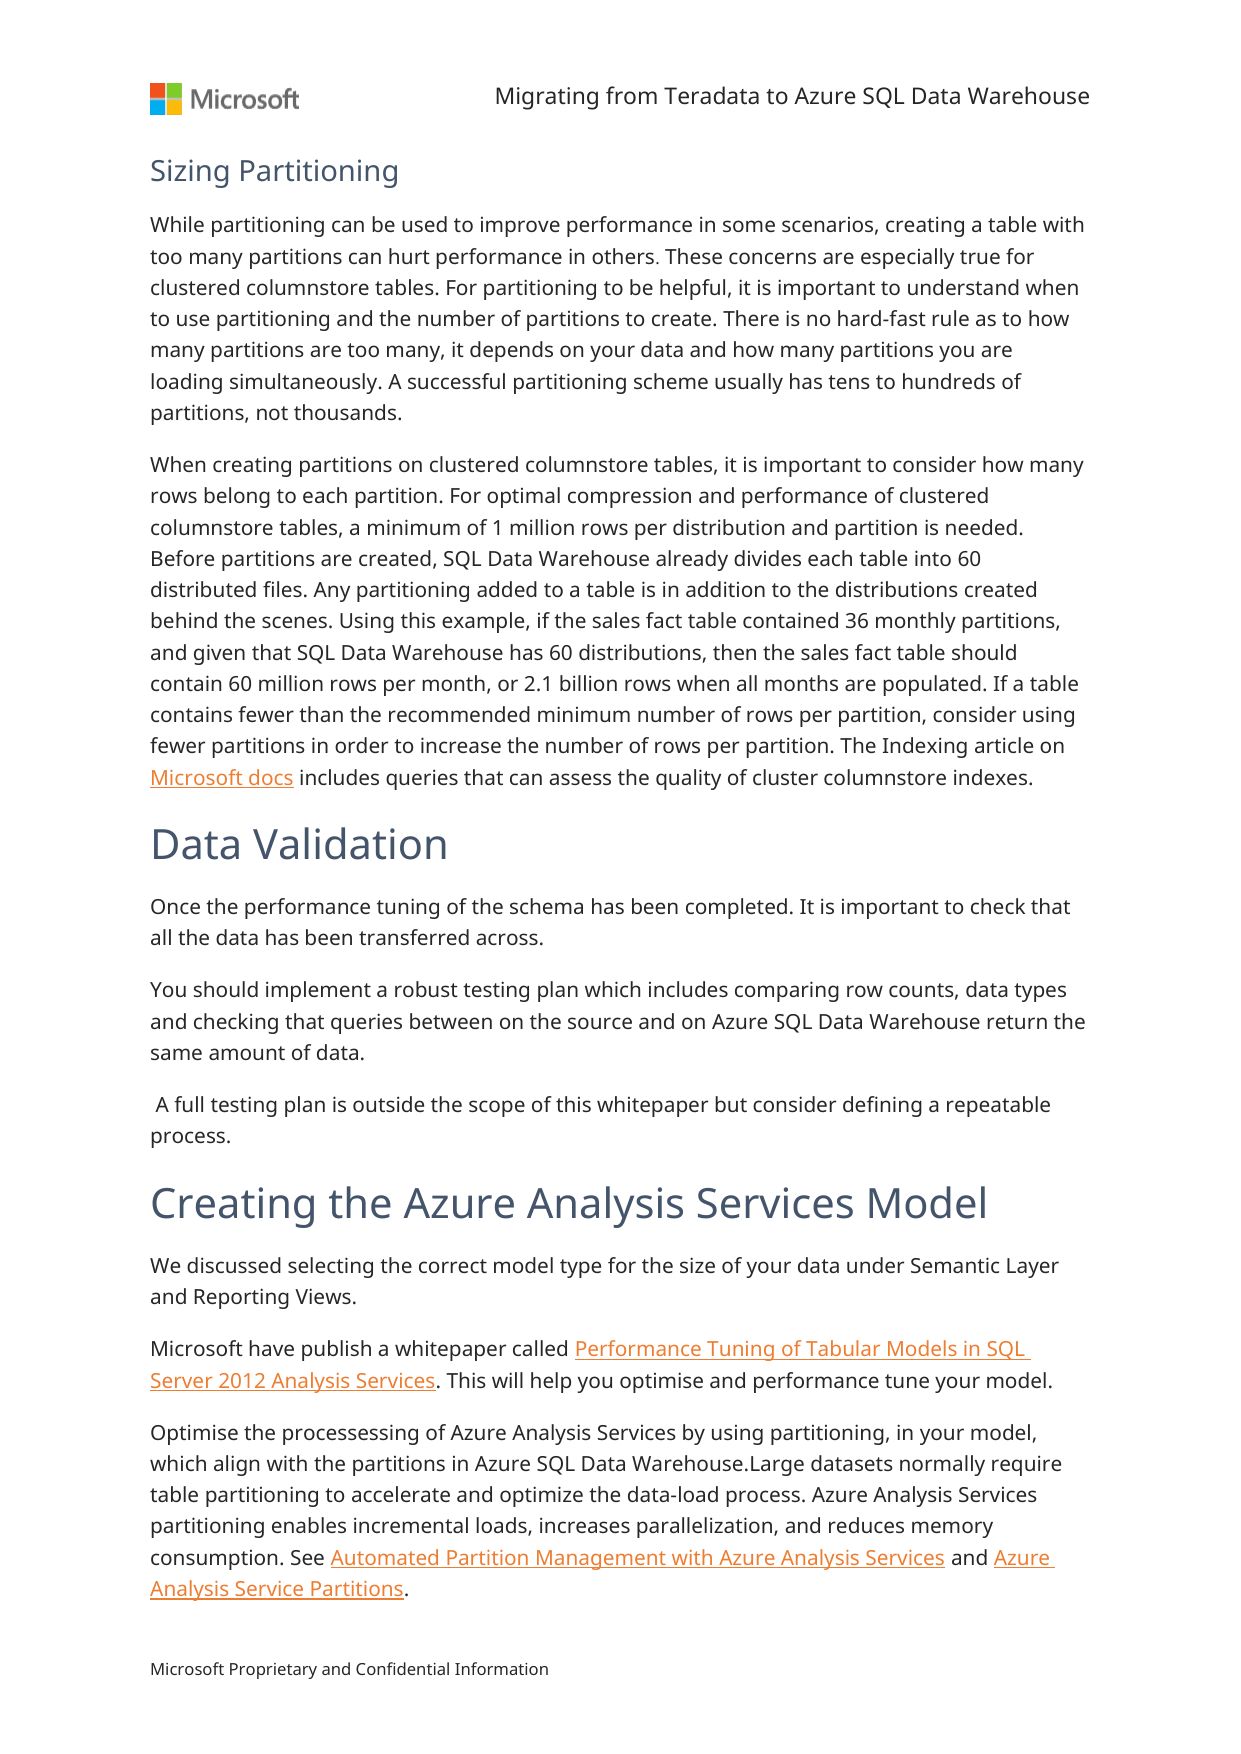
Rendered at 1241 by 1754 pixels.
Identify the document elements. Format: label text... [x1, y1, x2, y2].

subtitle Creating the Azure Analysis Services Model [150, 1173, 1090, 1230]
picture [150, 83, 300, 116]
subtitle Data Validation [150, 815, 1090, 871]
subtitle Sizing Partitioning [150, 150, 1090, 190]
text Microsoft have publish a whitepaper called Performance Tuning of Tabular Models in SQL Server 2012 Analysis Services. This will help you optimise and performance tune your model. [150, 1334, 1090, 1394]
text We discussed selecting the correct model type for the size of your data under Semantic Layer and Reporting Views. [150, 1251, 1090, 1311]
text Once the performance tuning of the schema has been completed. It is important to check that all the data has been transferred across. [150, 892, 1090, 952]
text When creating partitions on clustered columnstore tables, it is important to consider how many rows belong to each partition. For optimal compression and performance of clustered columnstore tables, a minimum of 1 million rows per distribution and partition is needed. Before partitions are created, SQL Data Warehouse already divides each table into 60 distributed files. Any partitioning added to a table is in addition to the distributions created behind the scenes. Using this example, if the sales fact table contained 36 monthly partitions, and given that SQL Data Warehouse has 60 distributions, then the sales fact table should contain 60 million rows per month, or 2.1 billion rows when all months are populated. If a table contains fewer than the recommended minimum number of rows per partition, consider using fewer partitions in order to increase the number of rows per partition. The Indexing article on Microsoft docs includes queries that can assess the quality of cluster columnstore indexes. [150, 450, 1090, 791]
text A full testing plan is outside the scope of this whitepaper but consider defining a repeatable process. [150, 1090, 1090, 1150]
text You should implement a robust testing plan which includes comparing row counts, data types and checking that queries between on the source and on Azure SQL Data Warehouse return the same amount of data. [150, 976, 1090, 1067]
text Optimise the processessing of Azure Analysis Services by using partitioning, in your model, which align with the partitions in Azure SQL Data Warehouse.Large datasets normally require table partitioning to accelerate and optimize the data-load process. Azure Analysis Services partitioning enables incremental loads, increases parallelization, and reduces memory consumption. See Automated Partition Management with Azure Analysis Services and Azure Analysis Service Partitions. [150, 1418, 1090, 1602]
text While partitioning can be used to improve performance in some scenarios, creating a table with too many partitions can hurt performance in others. These concerns are especially true for clustered columnstore tables. For partitioning to be helpful, it is important to understand when to use partitioning and the number of partitions to create. There is no hard-fast rule as to how many partitions are too many, it depends on your data and how many partitions you are loading simultaneously. A successful partitioning scheme usually has tens to hundreds of partitions, not thousands. [150, 211, 1090, 426]
